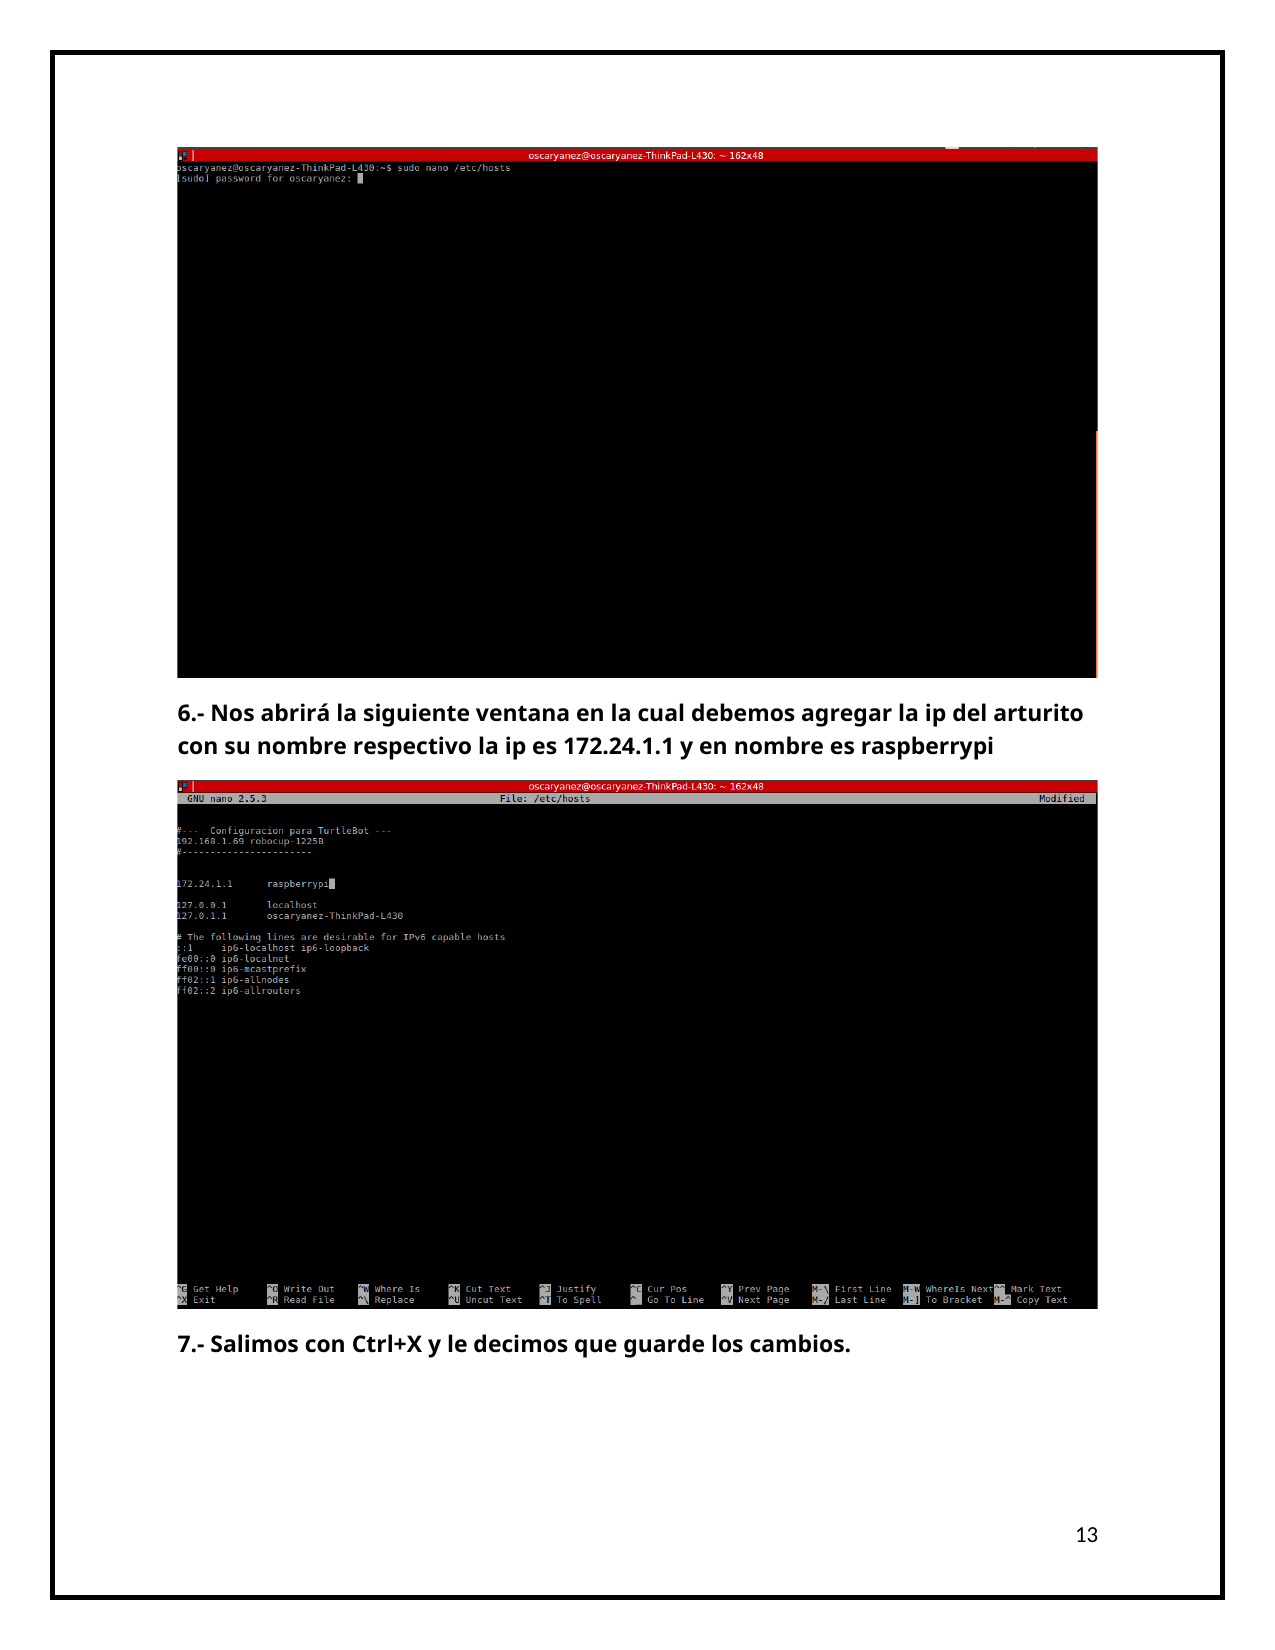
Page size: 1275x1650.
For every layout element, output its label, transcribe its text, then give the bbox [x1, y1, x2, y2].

text 7.- Salimos con Ctrl+X y le decimos que guarde los cambios. [177, 1328, 1098, 1359]
picture [177, 147, 1098, 678]
text 6.- Nos abrirá la siguiente ventana en la cual debemos agregar la ip del arturito con su nombre respectivo la ip es 172.24.1.1 y en nombre es raspberrypi [177, 696, 1098, 761]
picture [177, 780, 1098, 1309]
